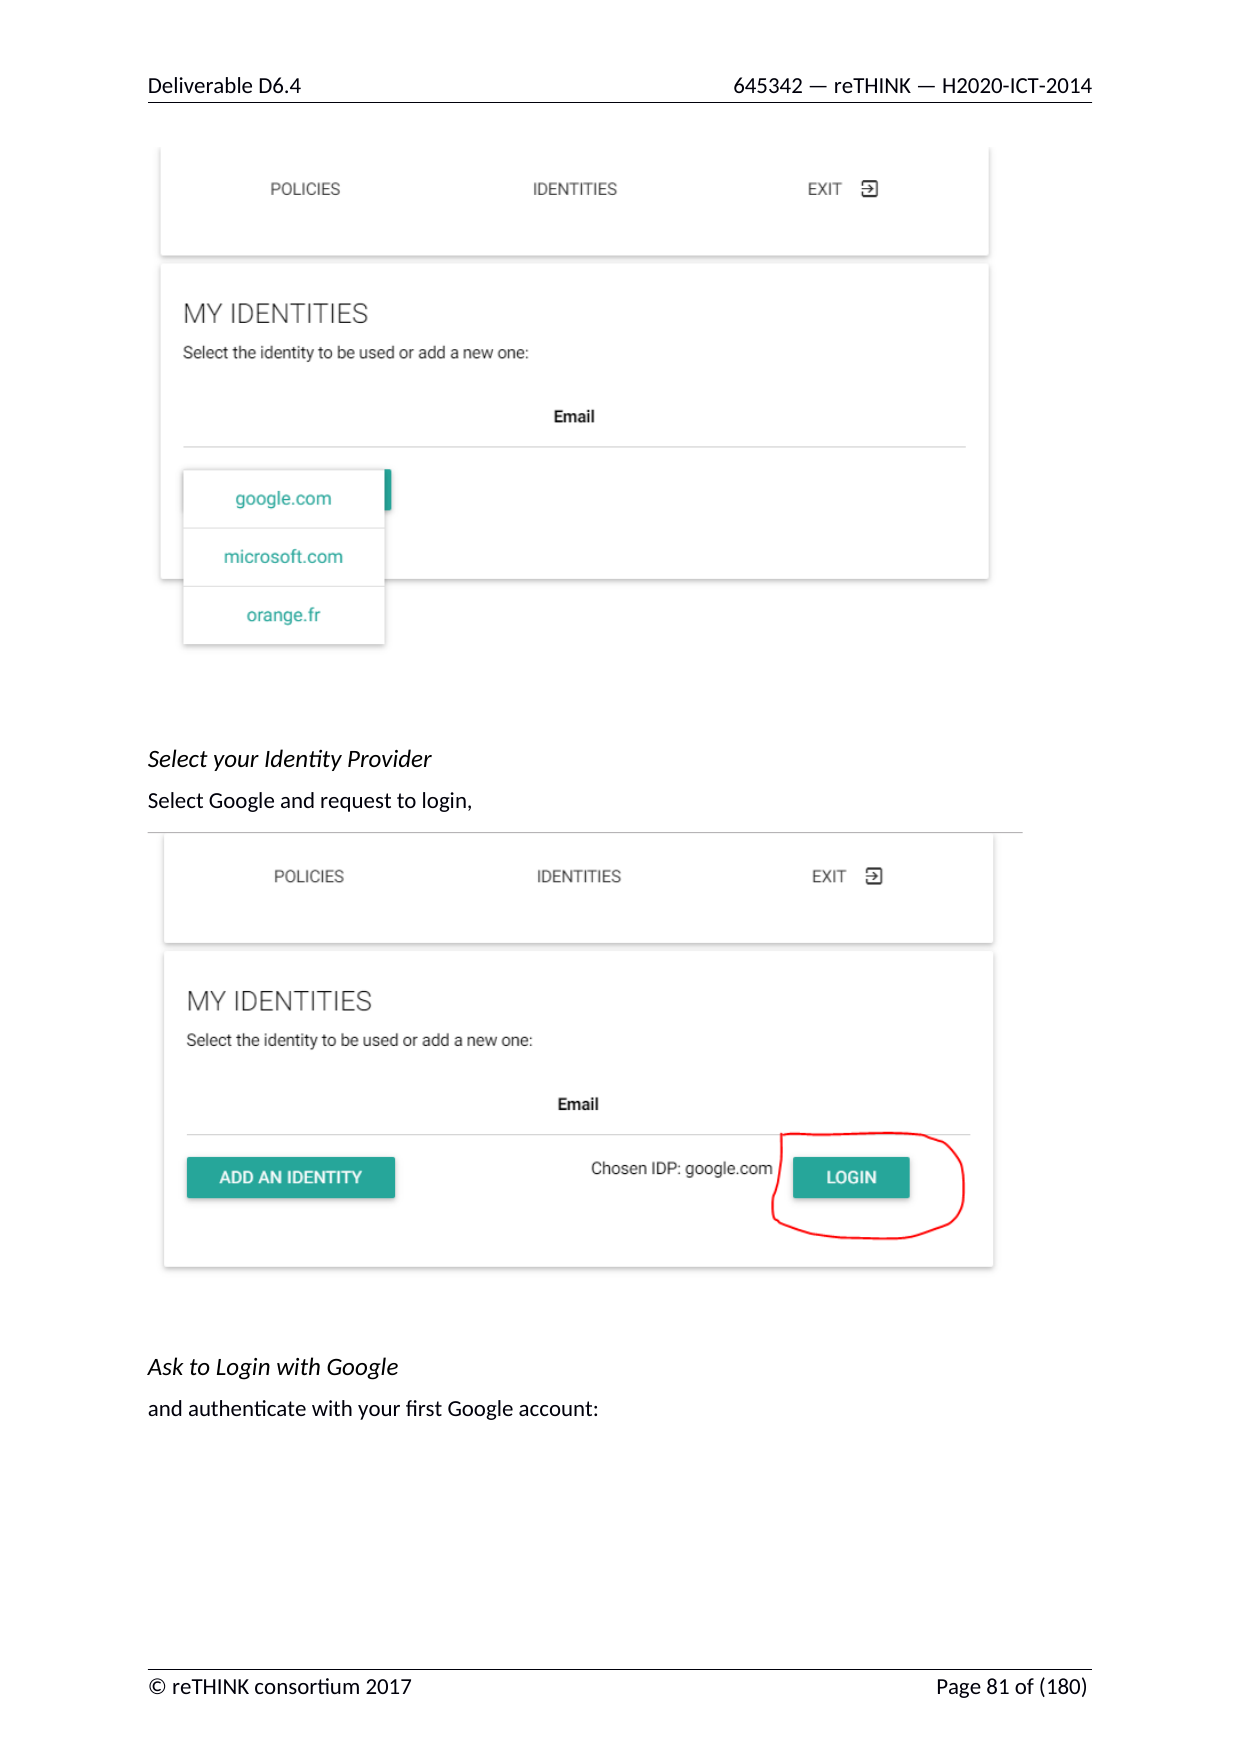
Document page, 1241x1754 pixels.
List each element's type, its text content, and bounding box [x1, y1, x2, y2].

picture [147, 147, 1023, 723]
text Select your Identity Provider [148, 743, 1092, 774]
text Ask to Login with Google [148, 1351, 1092, 1382]
picture [147, 832, 1023, 1331]
text Select Google and request to login, [148, 787, 1092, 814]
text and authenticate with your first Google account: [148, 1394, 1092, 1422]
